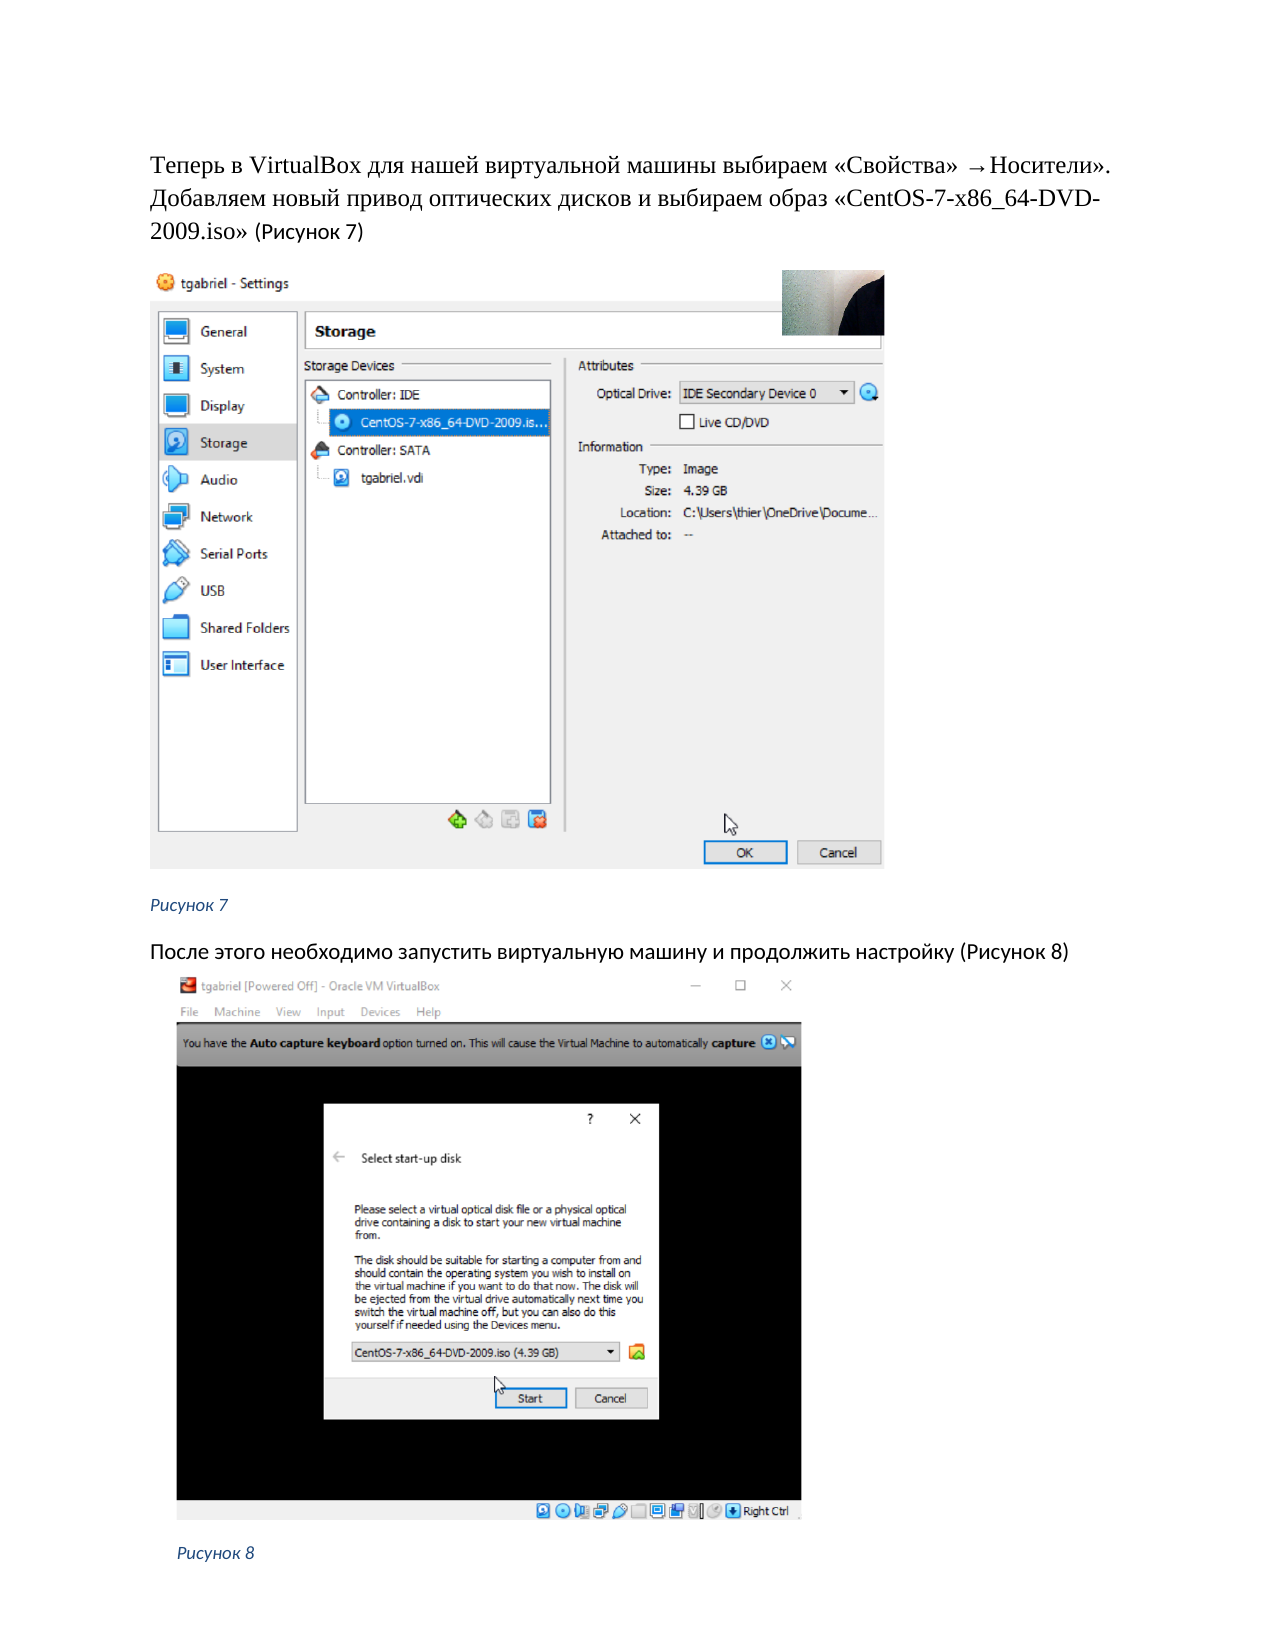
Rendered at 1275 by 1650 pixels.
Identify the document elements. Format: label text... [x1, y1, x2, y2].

text Теперь в VirtualBox для нашей виртуальной машины выбираем «Свойства» →Носители». Добавляем новый привод оптических дисков и выбираем образ «CentOS-7-x86_64-DVD-2009.iso» (Рисунок 7) [150, 150, 1125, 245]
text Рисунок 7 [150, 893, 1125, 916]
text После этого необходимо запустить виртуальную машину и продолжить настройку (Рисунок 8) [150, 937, 1125, 965]
picture [150, 270, 885, 869]
picture [176, 973, 802, 1520]
